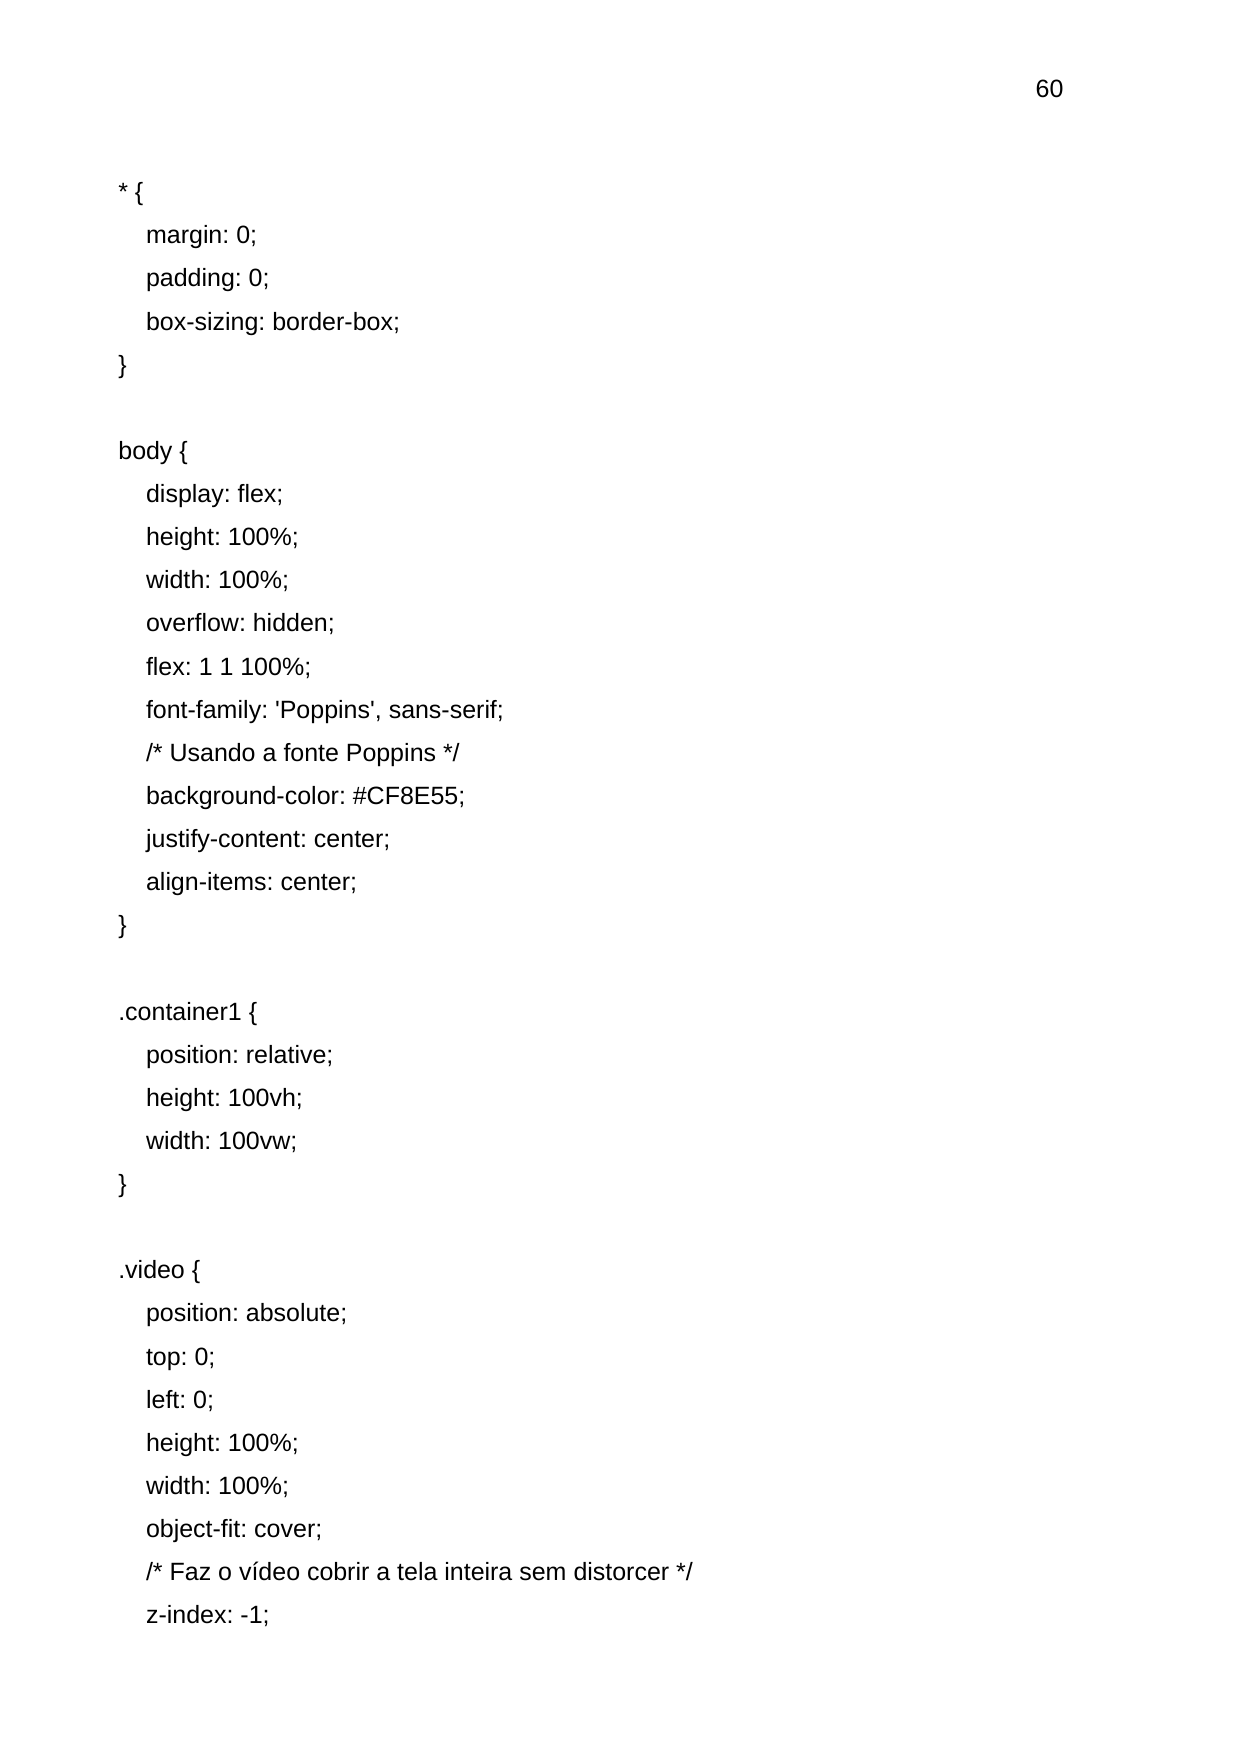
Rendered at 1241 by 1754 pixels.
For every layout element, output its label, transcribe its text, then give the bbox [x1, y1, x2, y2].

text box-sizing: border-box; [118, 307, 1063, 335]
text justify-content: center; [118, 824, 1063, 853]
text flex: 1 1 100%; [118, 652, 1063, 680]
text height: 100vh; [118, 1083, 1063, 1112]
text position: absolute; [118, 1298, 1063, 1327]
text position: relative; [118, 1040, 1063, 1068]
text display: flex; [118, 479, 1063, 508]
text padding: 0; [118, 263, 1063, 292]
text left: 0; [118, 1385, 1063, 1413]
text z-index: -1; [118, 1600, 1063, 1629]
text top: 0; [118, 1342, 1063, 1370]
text width: 100%; [118, 1471, 1063, 1500]
text align-items: center; [118, 867, 1063, 896]
text * { [118, 177, 1063, 206]
text } [118, 1169, 1063, 1198]
text } [118, 910, 1063, 939]
text font-family: 'Poppins', sans-serif; [118, 695, 1063, 723]
text overflow: hidden; [118, 608, 1063, 637]
text height: 100%; [118, 522, 1063, 551]
text .container1 { [118, 997, 1063, 1025]
text body { [118, 436, 1063, 465]
text width: 100vw; [118, 1126, 1063, 1155]
text object-fit: cover; [118, 1514, 1063, 1543]
text margin: 0; [118, 220, 1063, 249]
text height: 100%; [118, 1428, 1063, 1457]
text /* Usando a fonte Poppins */ [118, 738, 1063, 767]
text /* Faz o vídeo cobrir a tela inteira sem distorcer */ [118, 1557, 1063, 1586]
text } [118, 350, 1063, 378]
text .video { [118, 1255, 1063, 1284]
text width: 100%; [118, 565, 1063, 594]
text background-color: #CF8E55; [118, 781, 1063, 810]
